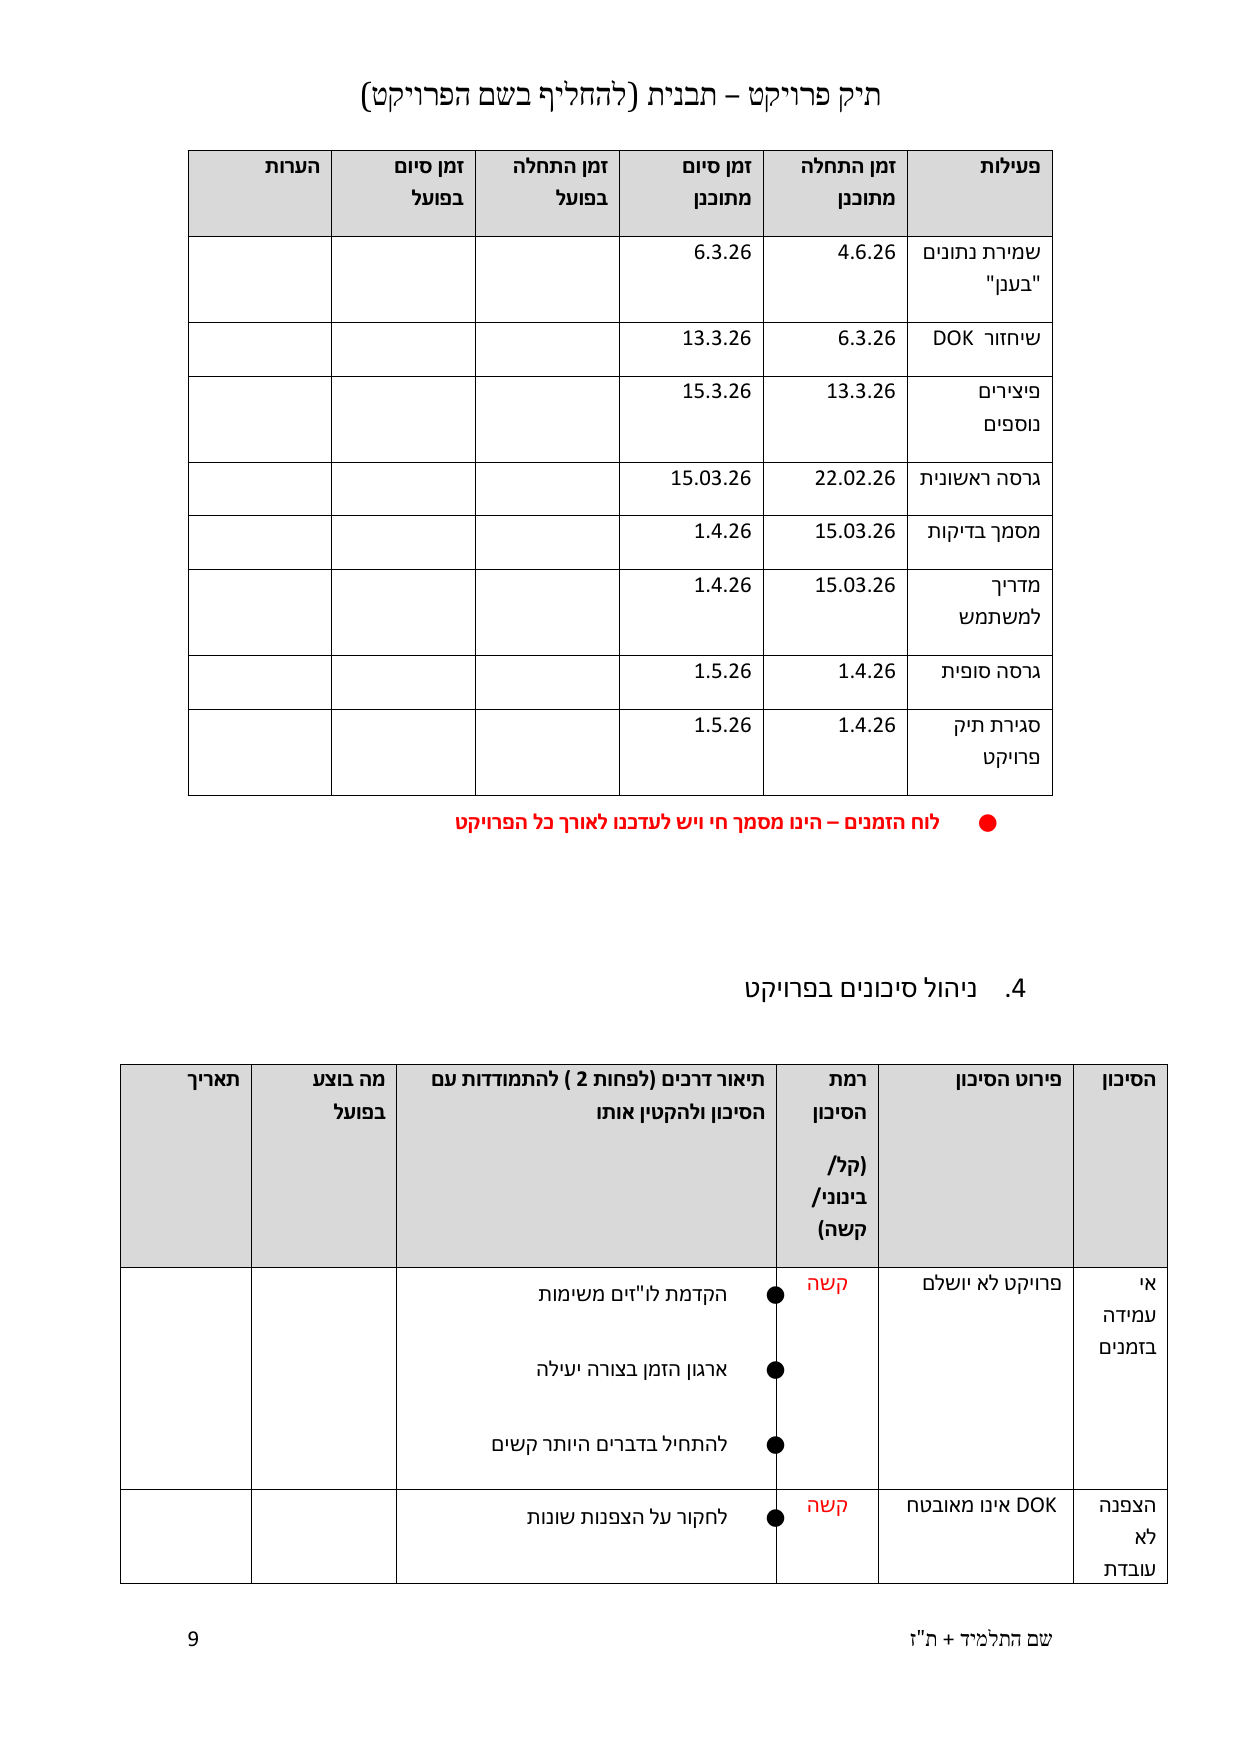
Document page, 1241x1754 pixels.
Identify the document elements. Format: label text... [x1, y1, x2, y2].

table_cell [121, 1490, 251, 1583]
table_header הערות [189, 151, 331, 236]
table_cell מסמך בדיקות [908, 516, 1052, 569]
table_cell [476, 463, 619, 515]
table_cell גרסה סופית [908, 656, 1052, 709]
table_cell פרויקט לא יושלם [879, 1268, 1073, 1489]
table_cell [476, 323, 619, 376]
table_cell [332, 570, 475, 655]
list ניהול סיכונים בפרויקט [187, 969, 1015, 1005]
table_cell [397, 1490, 776, 1583]
table_cell 1.4.26 [620, 570, 763, 655]
table_cell [332, 237, 475, 322]
table_cell 15.03.26 [620, 463, 763, 515]
table_cell 6.3.26 [764, 323, 907, 376]
table_cell 22.02.26 [764, 463, 907, 515]
table_cell 6.3.26 [620, 237, 763, 322]
table_cell 15.3.26 [620, 377, 763, 462]
list לוח הזמנים – הינו מסמך חי ויש לעדכנו לאורך כל הפרויקט [187, 796, 978, 843]
table_cell [189, 710, 331, 795]
table_header פירוט הסיכון [879, 1065, 1073, 1267]
table_cell [332, 323, 475, 376]
table_cell [189, 377, 331, 462]
table_cell [189, 516, 331, 569]
table_cell [189, 570, 331, 655]
table_header זמן סיום בפועל [332, 151, 475, 236]
table_cell [476, 377, 619, 462]
table_cell קשה [777, 1490, 878, 1583]
table_cell [332, 710, 475, 795]
table_cell [332, 516, 475, 569]
table_cell 1.5.26 [620, 656, 763, 709]
table_cell 1.5.26 [620, 710, 763, 795]
table_header מה בוצע בפועל [252, 1065, 396, 1267]
table_cell 13.3.26 [764, 377, 907, 462]
table_cell [252, 1268, 396, 1489]
table_cell 1.4.26 [764, 656, 907, 709]
table_cell [252, 1490, 396, 1583]
table_cell שיחזור DOK [908, 323, 1052, 376]
table_cell [189, 463, 331, 515]
table_header פעילות [908, 151, 1052, 236]
table_cell שמירת נתונים "בענן" [908, 237, 1052, 322]
table_header זמן התחלה בפועל [476, 151, 619, 236]
table_header זמן התחלה מתוכנן [764, 151, 907, 236]
table_cell [332, 656, 475, 709]
table_cell סגירת תיק פרויקט [908, 710, 1052, 795]
table_cell DOK אינו מאובטח [879, 1490, 1073, 1583]
table_cell [121, 1268, 251, 1489]
table_cell הצפנה לא עובדת [1074, 1490, 1167, 1583]
table_cell [476, 237, 619, 322]
table_cell קשה [777, 1268, 878, 1489]
table_cell 1.4.26 [620, 516, 763, 569]
table_cell [476, 570, 619, 655]
table_cell אי עמידה בזמנים [1074, 1268, 1167, 1489]
table_cell [476, 516, 619, 569]
table_header תאריך [121, 1065, 251, 1267]
table_cell גרסה ראשונית [908, 463, 1052, 515]
table_cell [189, 323, 331, 376]
table_cell 15.03.26 [764, 570, 907, 655]
table_header זמן סיום מתוכנן [620, 151, 763, 236]
table_cell [332, 463, 475, 515]
table_cell 4.6.26 [764, 237, 907, 322]
table_cell [476, 656, 619, 709]
table_cell 13.3.26 [620, 323, 763, 376]
table_cell הקדמת לו"זים משימות ארגון הזמן בצורה יעילה להתחיל בדברים היותר קשים [397, 1268, 776, 1489]
table_cell [332, 377, 475, 462]
table_cell [189, 656, 331, 709]
table_cell 15.03.26 [764, 516, 907, 569]
table_header רמת הסיכון (קל/בינוני/קשה) [777, 1065, 878, 1267]
table_header הסיכון [1074, 1065, 1167, 1267]
table_header תיאור דרכים (לפחות 2 ) להתמודדות עם הסיכון ולהקטין אותו [397, 1065, 776, 1267]
table_cell [476, 710, 619, 795]
table_cell פיצירים נוספים [908, 377, 1052, 462]
table_cell [189, 237, 331, 322]
table_cell 1.4.26 [764, 710, 907, 795]
table_cell מדריך למשתמש [908, 570, 1052, 655]
